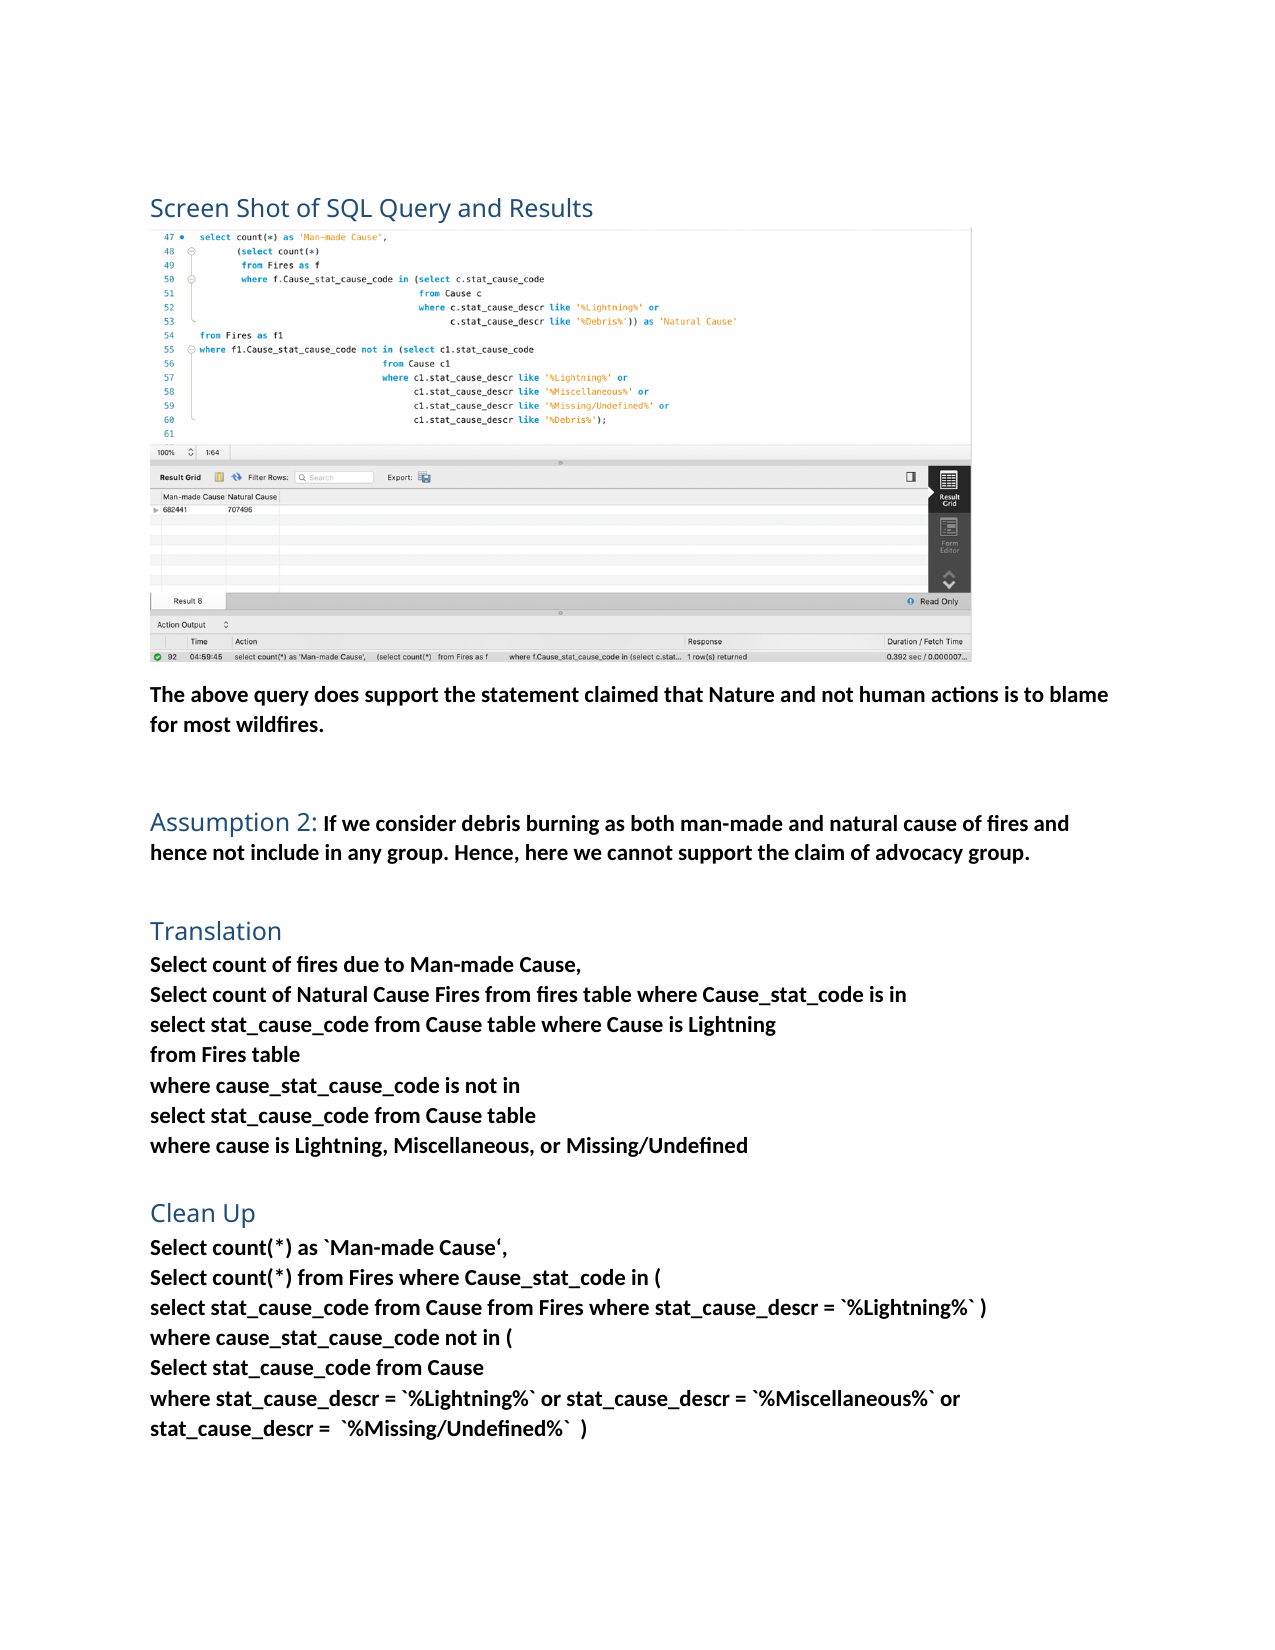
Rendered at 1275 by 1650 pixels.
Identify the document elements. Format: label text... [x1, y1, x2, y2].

text Select stat_cause_code from Cause [150, 1353, 1125, 1381]
text Select count of Natural Cause Fires from fires table where Cause_stat_code is in [150, 980, 1125, 1008]
text select stat_cause_code from Cause table [150, 1101, 1125, 1129]
text Select count(*) from Fires where Cause_stat_code in ( [150, 1263, 1125, 1291]
text where stat_cause_descr = `%Lightning%` or stat_cause_descr = `%Miscellaneous%` or stat_cause_descr = `%Missing/Undefined%` ) [150, 1384, 1125, 1442]
subtitle Clean Up [150, 1196, 1125, 1230]
text where cause_stat_cause_code is not in [150, 1071, 1125, 1099]
text Select count of fires due to Man-made Cause, [150, 950, 1125, 978]
text from Fires table [150, 1041, 1125, 1069]
text select stat_cause_code from Cause from Fires where stat_cause_descr = `%Lightning%` ) [150, 1293, 1125, 1321]
text where cause is Lightning, Miscellaneous, or Missing/Undefined [150, 1131, 1125, 1159]
text select stat_cause_code from Cause table where Cause is Lightning [150, 1010, 1125, 1038]
subtitle Screen Shot of SQL Query and Results [150, 191, 1125, 225]
text where cause_stat_cause_code not in ( [150, 1323, 1125, 1351]
text The above query does support the statement claimed that Nature and not human actions is to blame for most wildfires. [150, 680, 1125, 738]
text Assumption 2: If we consider debris burning as both man-made and natural cause of fires and hence not include in any group. Hence, here we cannot support the claim of advocacy group. [150, 804, 1125, 866]
picture [150, 227, 972, 662]
subtitle Translation [150, 913, 1125, 947]
text Select count(*) as `Man-made Cause‘, [150, 1233, 1125, 1261]
